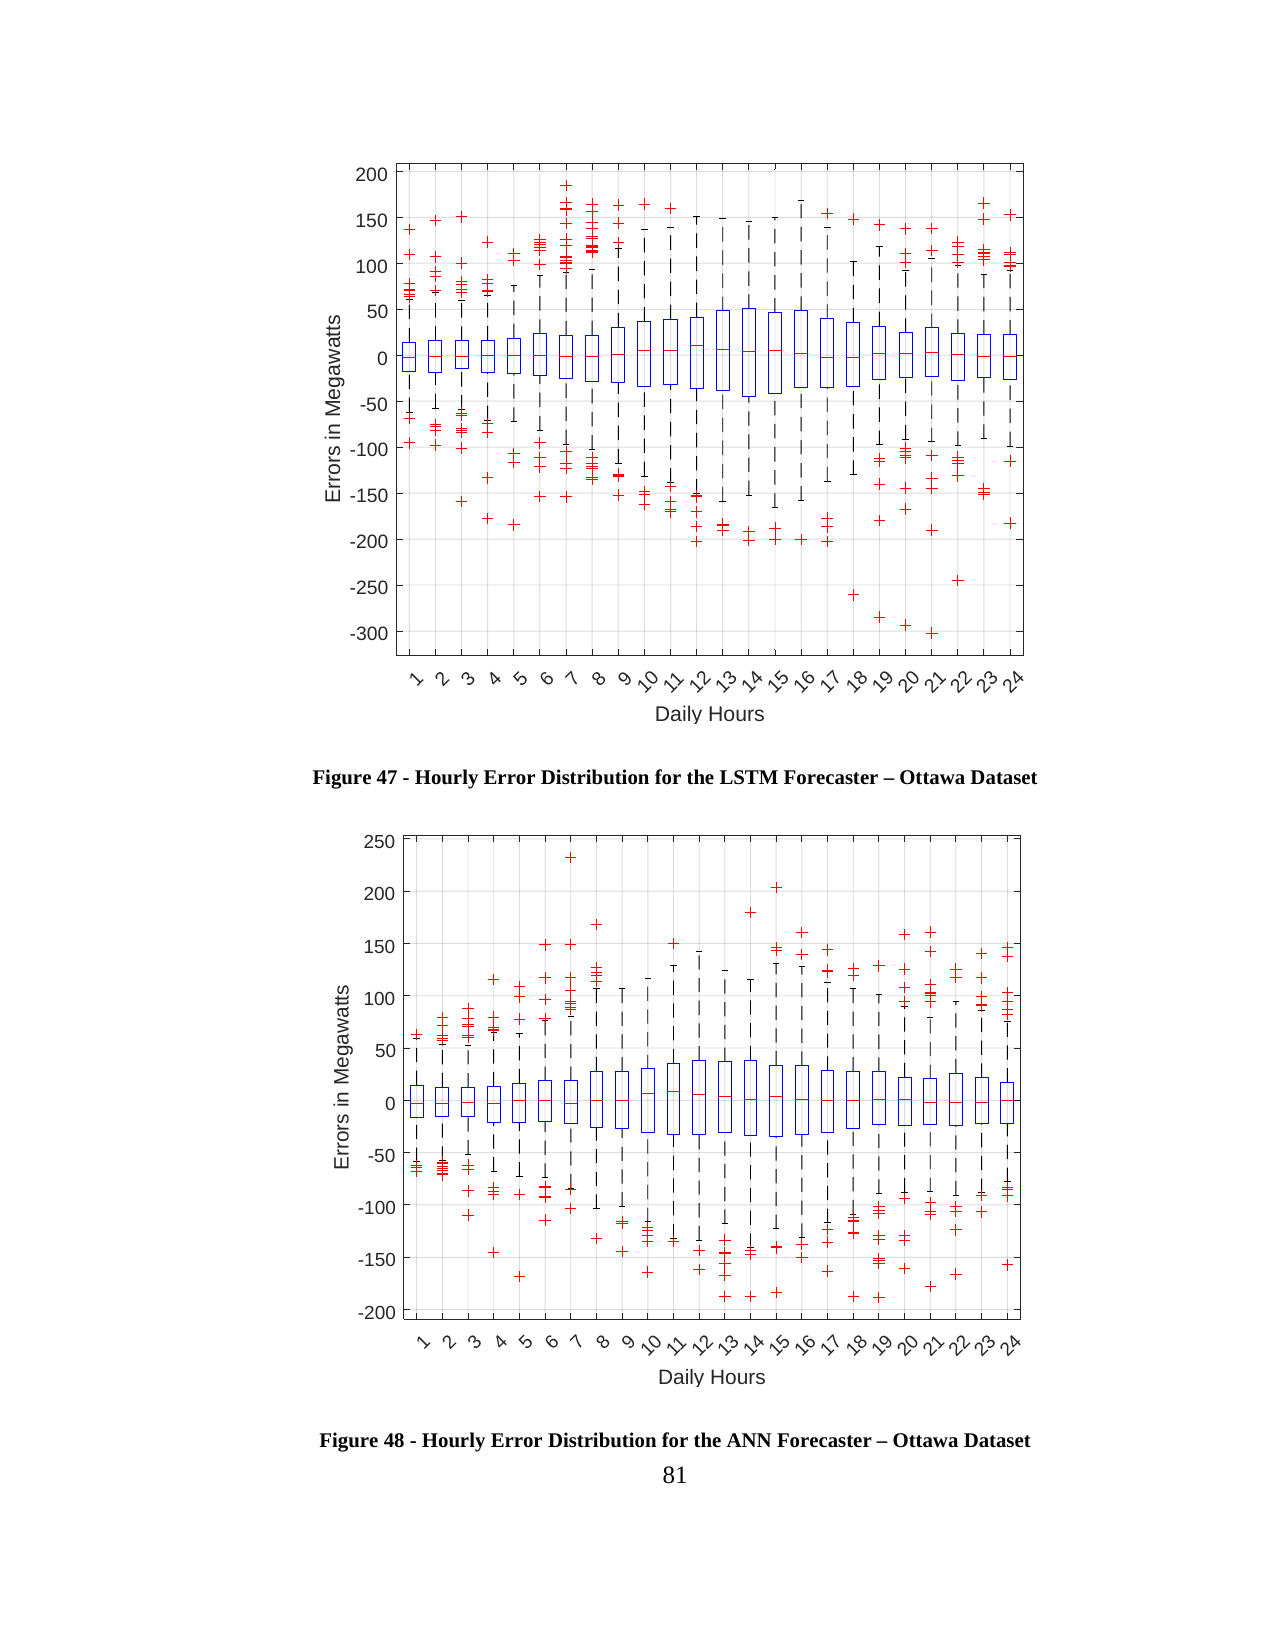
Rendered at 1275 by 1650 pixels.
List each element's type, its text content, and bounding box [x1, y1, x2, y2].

text Figure 47 - Hourly Error Distribution for the LSTM Forecaster – Ottawa Dataset [225, 765, 1125, 789]
text Figure 48 - Hourly Error Distribution for the ANN Forecaster – Ottawa Dataset [225, 1427, 1125, 1452]
